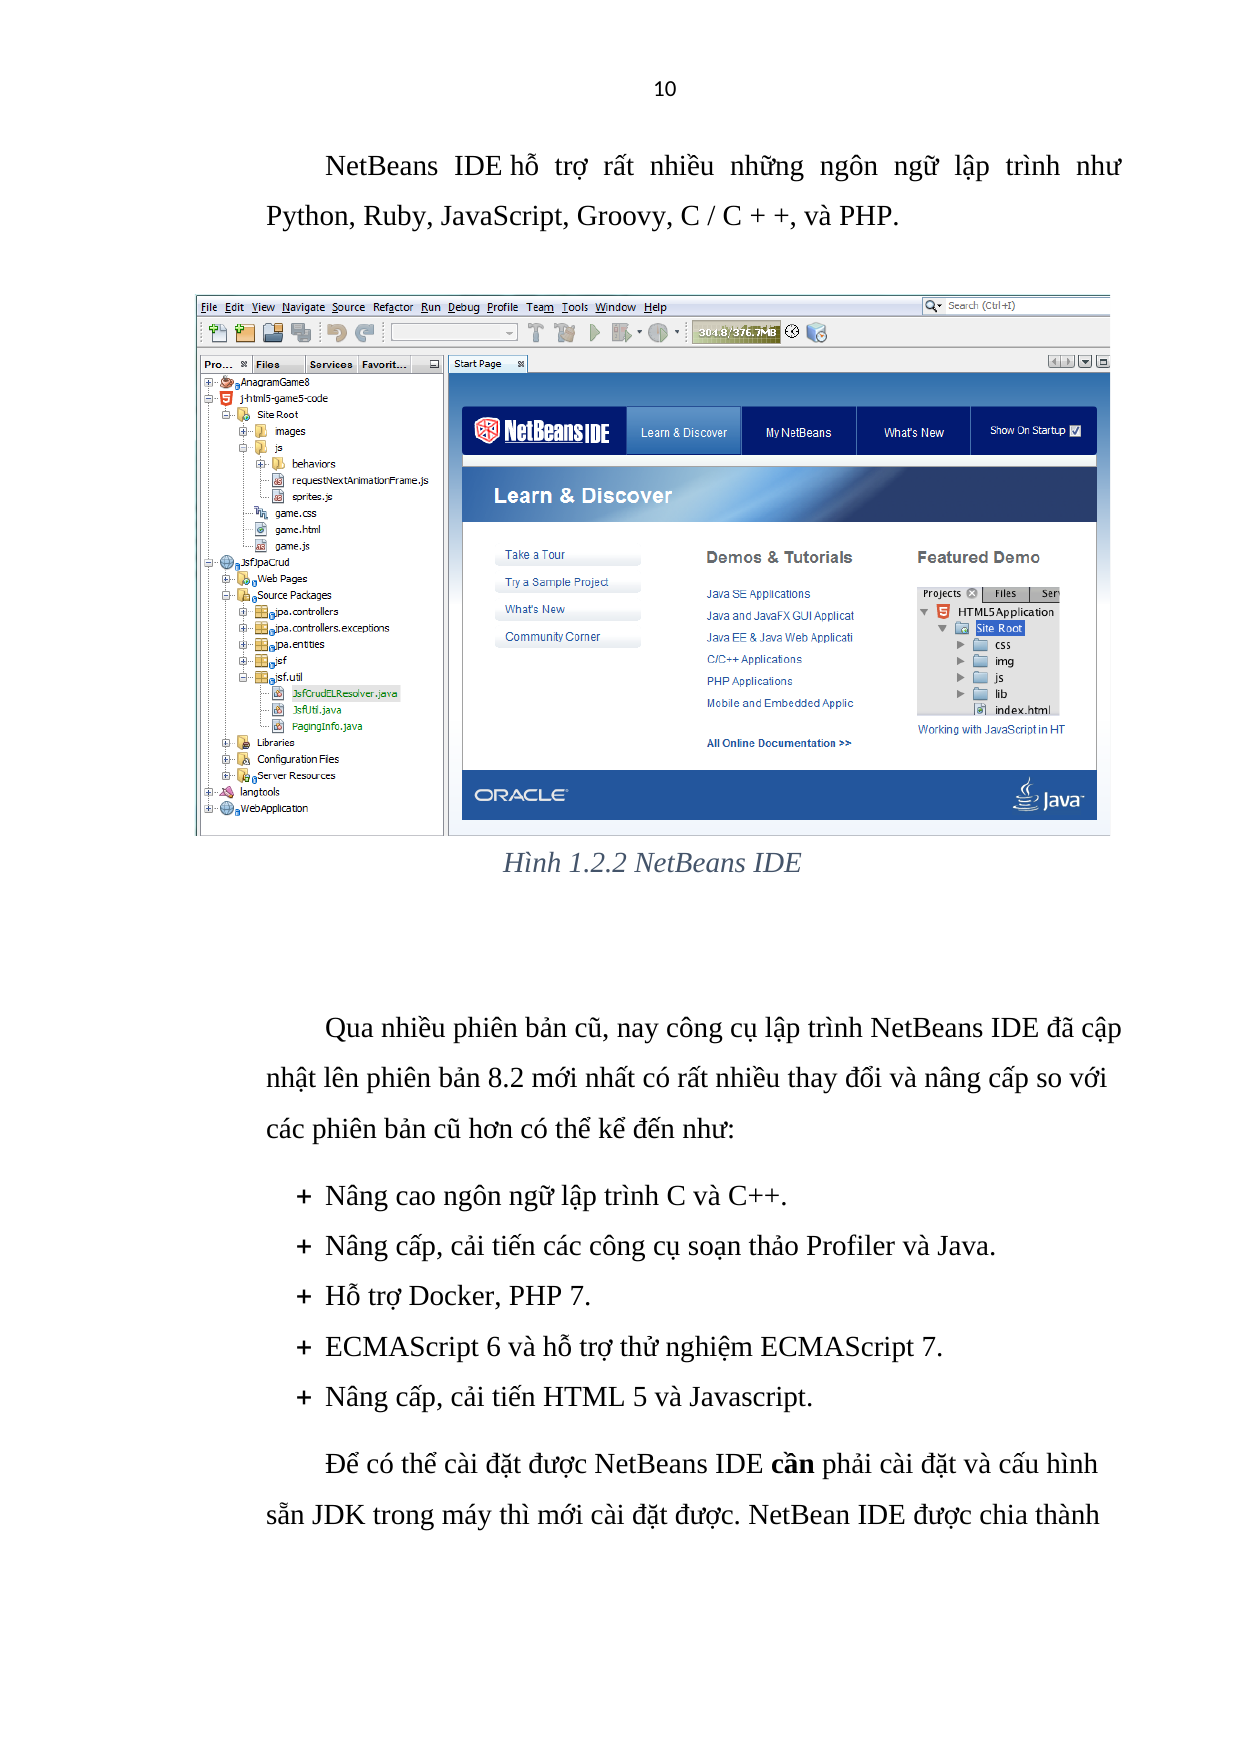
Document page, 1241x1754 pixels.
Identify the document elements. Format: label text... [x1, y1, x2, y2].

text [266, 1446, 1122, 1530]
list Nâng cao ngôn ngữ lập trình C và C++. [295, 1178, 1122, 1211]
list Hỗ trợ Docker, PHP 7. [295, 1278, 1122, 1312]
list Nâng cấp, cải tiến HTML 5 và Javascript. [295, 1379, 1122, 1413]
text NetBeans IDE hỗ trợ rất nhiều những ngôn ngữ lập trình như Python, Ruby, JavaScript, Groovy, C / C + +, và PHP. [266, 148, 1122, 232]
text Qua nhiều phiên bản cũ, nay công cụ lập trình NetBeans IDE đã cập nhật lên phiên bản 8.2 mới nhất có rất nhiều thay đổi và nâng cấp so với các phiên bản cũ hơn có thể kể đến như: [266, 1010, 1122, 1144]
list ECMAScript 6 và hỗ trợ thử nghiệm ECMAScript 7. [295, 1329, 1122, 1363]
picture [194, 294, 1110, 836]
list Nâng cấp, cải tiến các công cụ soạn thảo Profiler và Java. [295, 1228, 1122, 1262]
